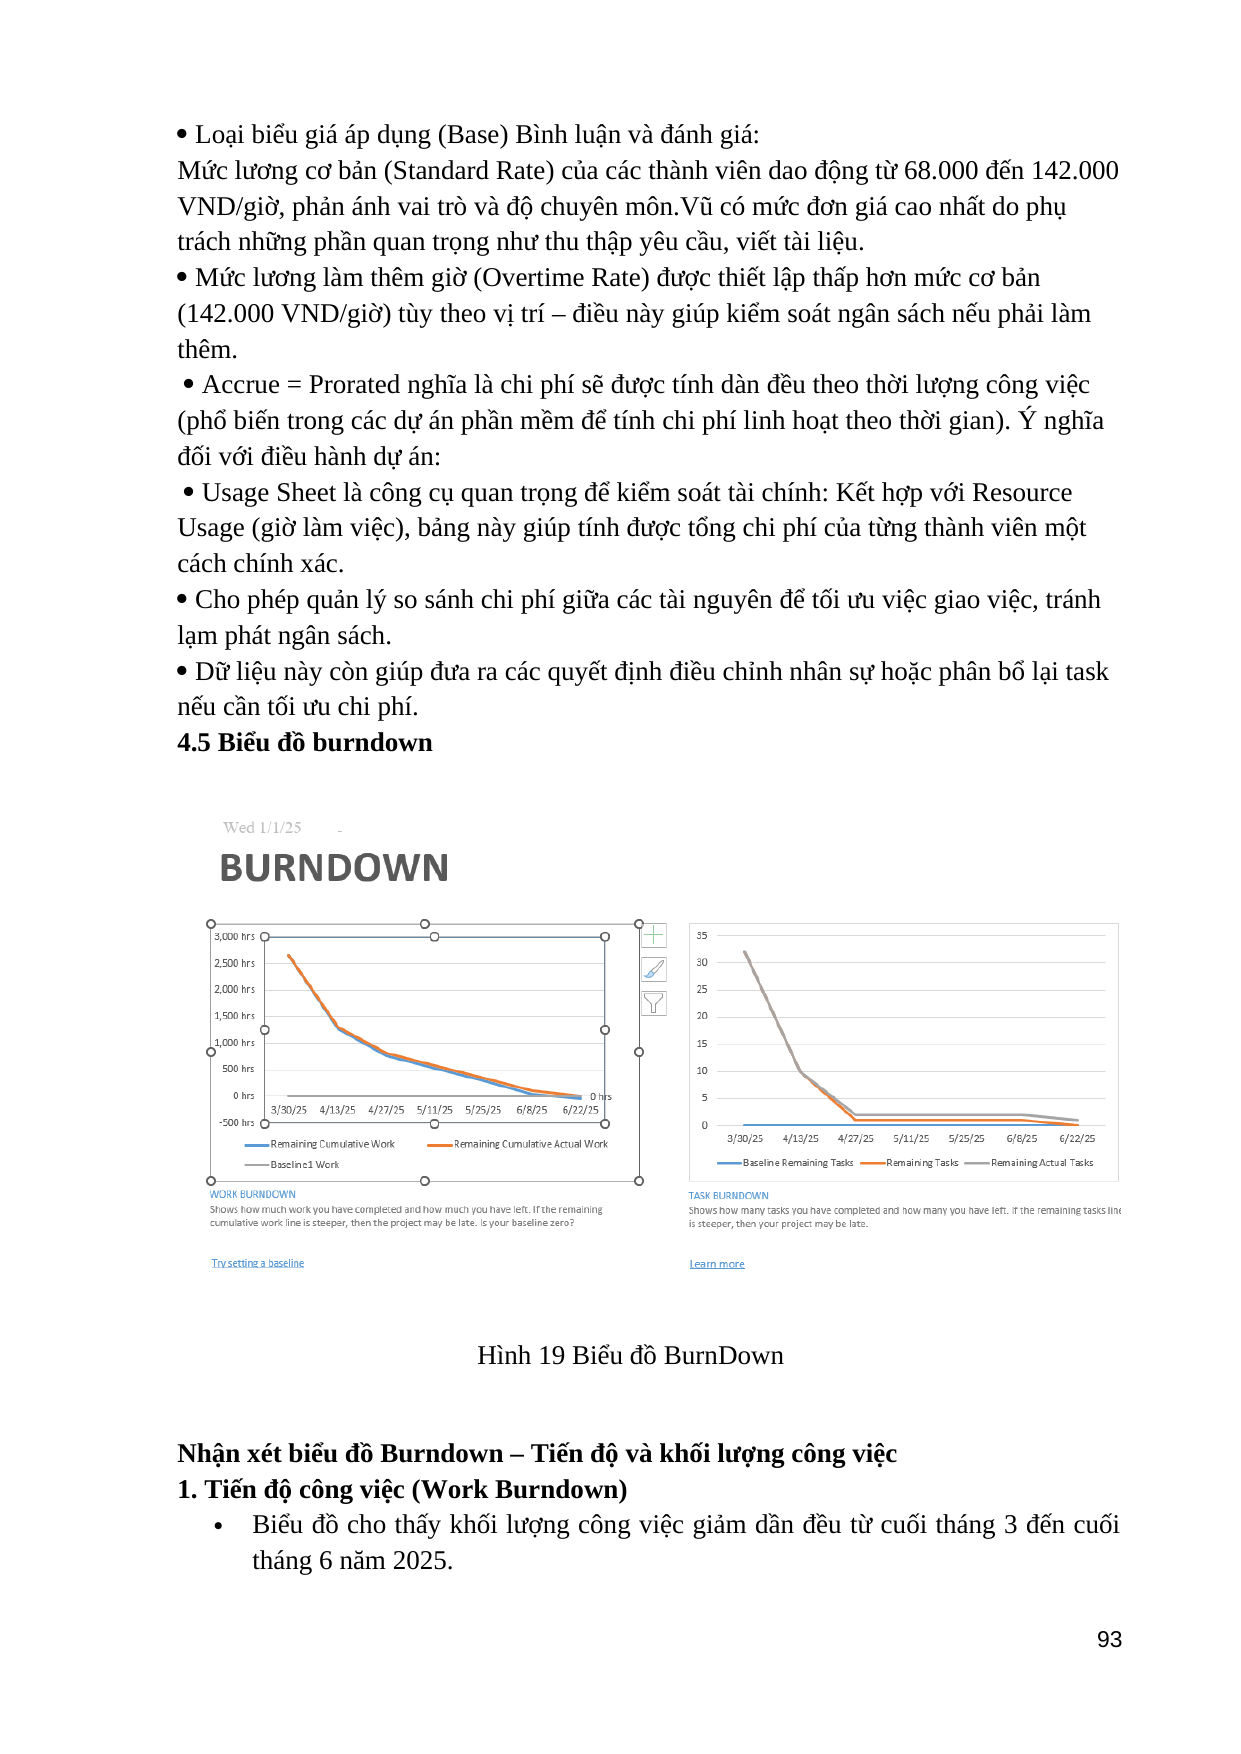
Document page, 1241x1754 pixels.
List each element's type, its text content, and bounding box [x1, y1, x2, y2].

text Mức lương làm thêm giờ (Overtime Rate) được thiết lập thấp hơn mức cơ bản (142.000 VND/giờ) tùy theo vị trí – điều này giúp kiểm soát ngân sách nếu phải làm thêm. [177, 261, 1122, 364]
text Loại biểu giá áp dụng (Base) Bình luận và đánh giá: [177, 118, 1122, 149]
text Mức lương cơ bản (Standard Rate) của các thành viên dao động từ 68.000 đến 142.000 VND/giờ, phản ánh vai trò và độ chuyên môn.Vũ có mức đơn giá cao nhất do phụ trách những phần quan trọng như thu thập yêu cầu, viết tài liệu. [177, 154, 1122, 257]
picture [177, 796, 1123, 1336]
text Nhận xét biểu đồ Burndown – Tiến độ và khối lượng công việc [177, 1437, 1122, 1468]
subtitle 4.5 Biểu đồ burndown [177, 726, 1122, 757]
text Cho phép quản lý so sánh chi phí giữa các tài nguyên để tối ưu việc giao việc, tránh lạm phát ngân sách. [177, 583, 1122, 650]
list Biểu đồ cho thấy khối lượng công việc giảm dần đều từ cuối tháng 3 đến cuối tháng 6 năm 2025. [214, 1508, 1122, 1575]
text Hình 19 Biểu đồ BurnDown [177, 1339, 1122, 1370]
text Accrue = Prorated nghĩa là chi phí sẽ được tính dàn đều theo thời lượng công việc (phổ biến trong các dự án phần mềm để tính chi phí linh hoạt theo thời gian). Ý nghĩa đối với điều hành dự án: [177, 368, 1122, 471]
text Usage Sheet là công cụ quan trọng để kiểm soát tài chính: Kết hợp với Resource Usage (giờ làm việc), bảng này giúp tính được tổng chi phí của từng thành viên một cách chính xác. [177, 476, 1122, 578]
text Dữ liệu này còn giúp đưa ra các quyết định điều chỉnh nhân sự hoặc phân bổ lại task nếu cần tối ưu chi phí. [177, 654, 1122, 722]
text 1. Tiến độ công việc (Work Burndown) [177, 1473, 1122, 1504]
